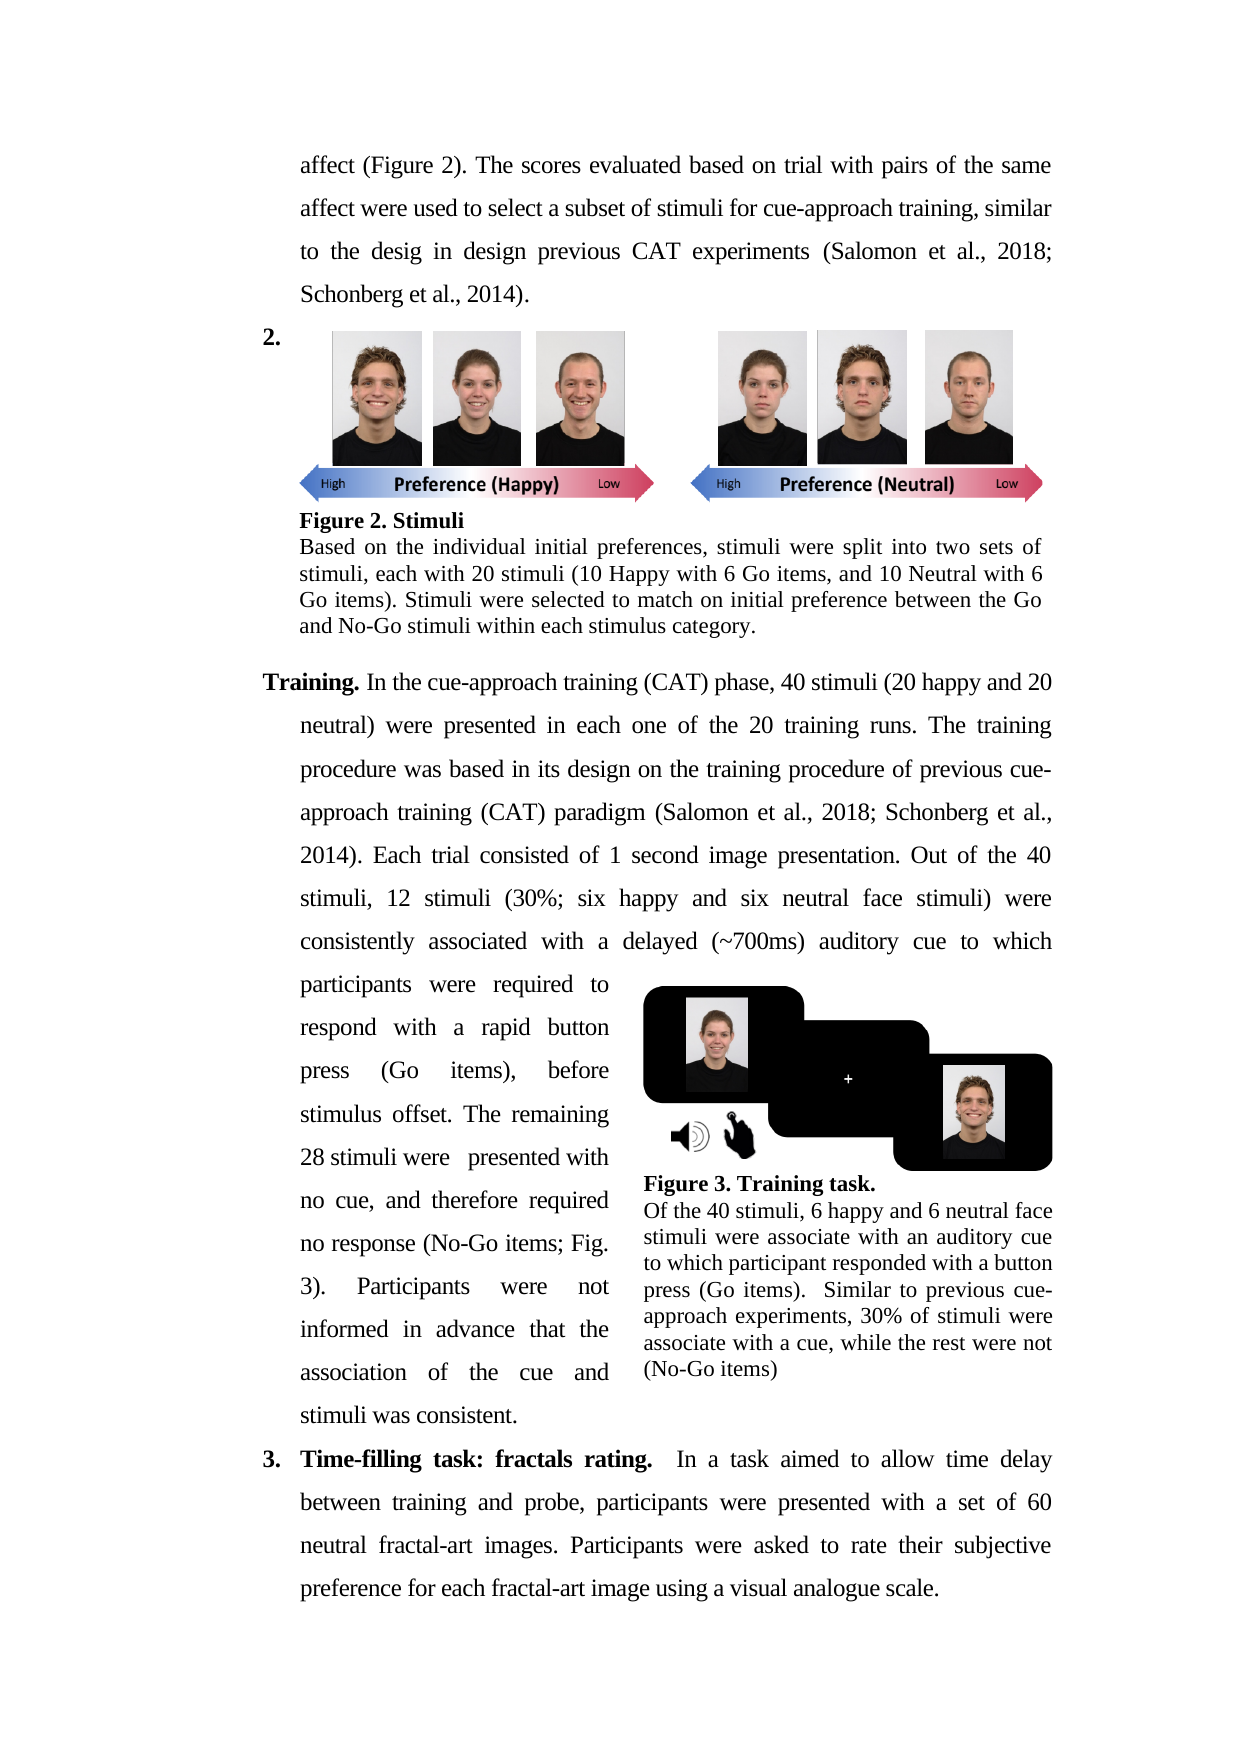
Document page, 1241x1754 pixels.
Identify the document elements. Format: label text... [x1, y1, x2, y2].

list Training. In the cue-approach training (CAT) phase, 40 stimuli (20 happy and 20 neutral) were presented in each one of the 20 training runs. The training procedure was based in its design on the training procedure of previous cue-approach training (CAT) paradigm (Salomon et al., 2018; Schonberg et al., 2014). Each trial consisted of 1 second image presentation. Out of the 40 stimuli, 12 stimuli (30%; six happy and six neutral face stimuli) were consistently associated with a delayed (~700ms) auditory cue to which participants were required to respond with a rapid button press (Go items), before stimulus offset. The remaining 28 stimuli were presented with no cue, and therefore required no response (No-Go items; Fig. 3). Participants were not informed in advance that the association of the cue and stimuli was consistent. [262, 322, 1053, 1429]
list Time-filling task: fractals rating. In a task aimed to allow time delay between training and probe, participants were presented with a set of 60 neutral fractal-art images. Participants were asked to rate their subjective preference for each fractal-art image using a visual analogue scale. [262, 1444, 1053, 1602]
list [300, 150, 1053, 308]
